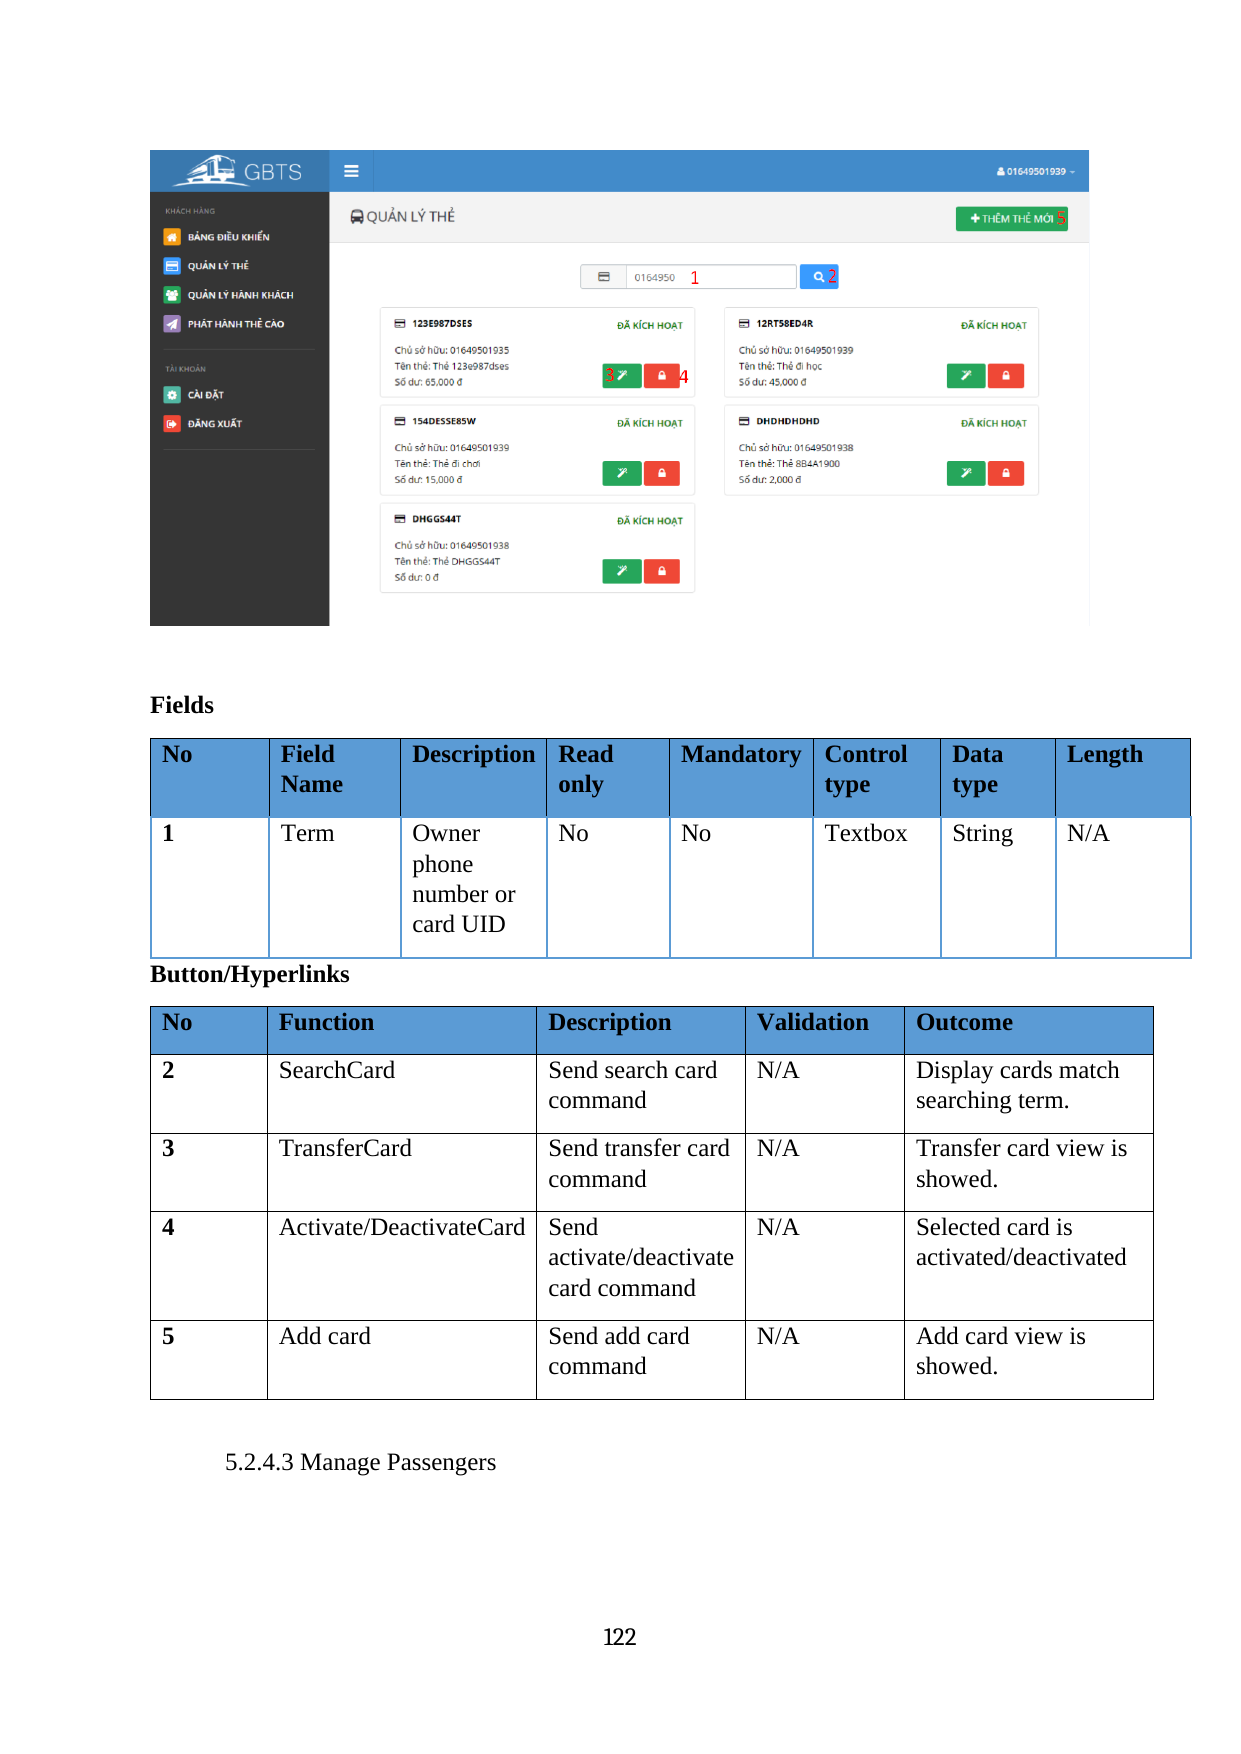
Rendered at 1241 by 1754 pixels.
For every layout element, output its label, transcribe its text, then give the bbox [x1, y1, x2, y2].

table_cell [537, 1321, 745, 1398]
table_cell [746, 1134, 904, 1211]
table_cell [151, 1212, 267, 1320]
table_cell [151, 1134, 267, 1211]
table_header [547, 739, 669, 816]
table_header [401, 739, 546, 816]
text Button/Hyperlinks [150, 959, 1090, 987]
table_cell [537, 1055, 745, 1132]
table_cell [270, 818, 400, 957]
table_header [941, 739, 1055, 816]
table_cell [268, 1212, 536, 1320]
text Fields [150, 691, 1090, 719]
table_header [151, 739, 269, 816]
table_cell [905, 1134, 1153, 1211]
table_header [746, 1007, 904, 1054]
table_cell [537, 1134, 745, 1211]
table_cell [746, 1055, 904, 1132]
text 5.2.4.3 Manage Passengers [150, 1447, 1090, 1475]
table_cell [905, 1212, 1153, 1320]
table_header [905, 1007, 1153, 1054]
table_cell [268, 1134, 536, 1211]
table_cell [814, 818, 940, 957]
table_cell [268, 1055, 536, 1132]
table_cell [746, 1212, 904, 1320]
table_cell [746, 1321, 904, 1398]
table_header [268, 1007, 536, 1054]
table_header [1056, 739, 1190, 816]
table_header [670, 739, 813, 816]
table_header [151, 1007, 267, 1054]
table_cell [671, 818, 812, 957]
picture [150, 150, 1090, 626]
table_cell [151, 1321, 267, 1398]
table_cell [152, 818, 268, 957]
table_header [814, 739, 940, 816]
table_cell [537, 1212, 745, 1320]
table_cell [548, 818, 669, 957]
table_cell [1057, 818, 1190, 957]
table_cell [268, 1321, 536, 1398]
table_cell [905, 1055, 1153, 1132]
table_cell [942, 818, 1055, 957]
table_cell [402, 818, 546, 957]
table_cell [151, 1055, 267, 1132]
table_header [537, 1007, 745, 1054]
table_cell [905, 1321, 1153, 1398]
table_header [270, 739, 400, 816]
